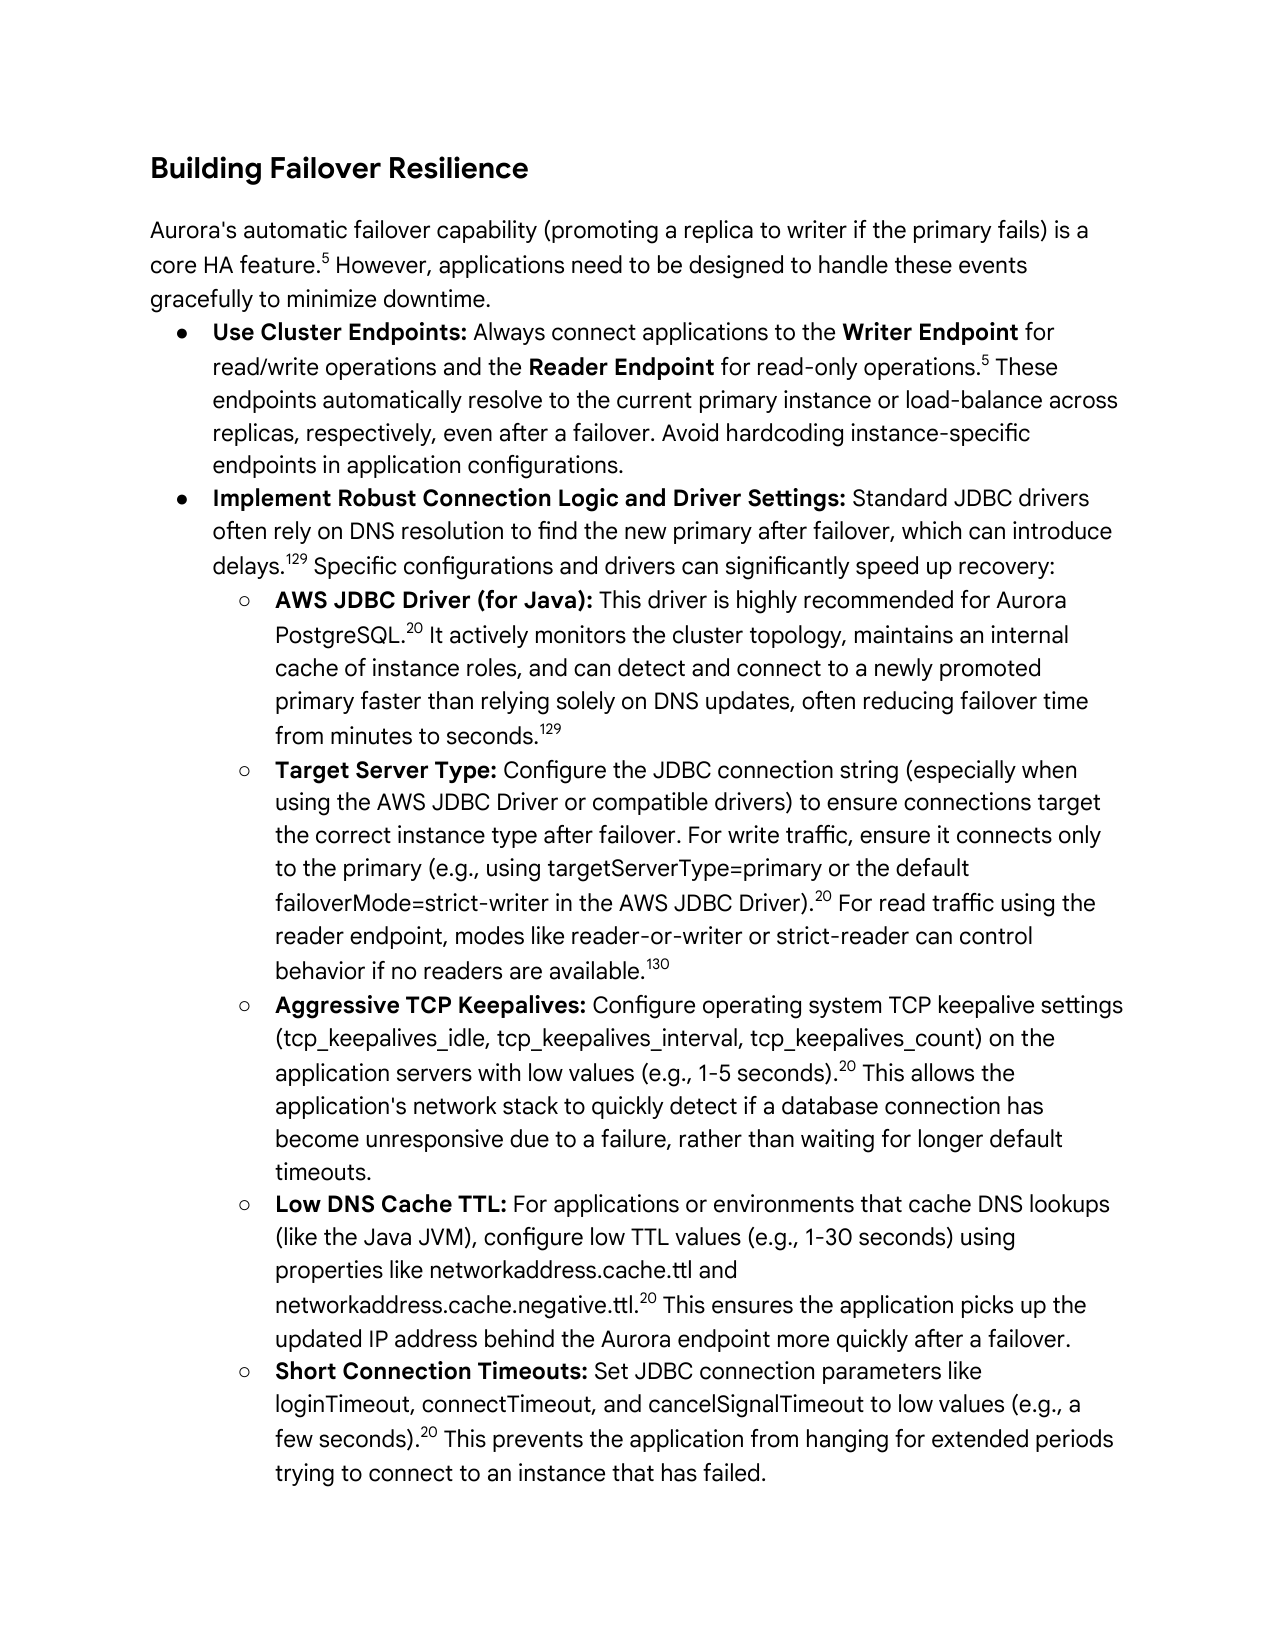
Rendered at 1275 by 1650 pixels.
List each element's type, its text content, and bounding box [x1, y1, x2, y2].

list Target Server Type: Configure the JDBC connection string (especially when using the AWS JDBC Driver or compatible drivers) to ensure connections target the correct instance type after failover. For write traffic, ensure it connects only to the primary (e.g., using targetServerType=primary or the default failoverMode=strict-writer in the AWS JDBC Driver).20 For read traffic using the reader endpoint, modes like reader-or-writer or strict-reader can control behavior if no readers are available.130 [237, 756, 1125, 987]
subtitle Building Failover Resilience [150, 150, 1125, 187]
list Aggressive TCP Keepalives: Configure operating system TCP keepalive settings (tcp_keepalives_idle, tcp_keepalives_interval, tcp_keepalives_count) on the application servers with low values (e.g., 1-5 seconds).20 This allows the application's network stack to quickly detect if a database connection has become unresponsive due to a failure, rather than waiting for longer default timeouts. [237, 991, 1125, 1187]
list Use Cluster Endpoints: Always connect applications to the Writer Endpoint for read/write operations and the Reader Endpoint for read-only operations.5 These endpoints automatically resolve to the current primary instance or load-balance across replicas, respectively, even after a failover. Avoid hardcoding instance-specific endpoints in application configurations. [175, 318, 1125, 480]
text Aurora's automatic failover capability (promoting a replica to writer if the primary fails) is a core HA feature.5 However, applications need to be designed to handle these events gracefully to minimize downtime. [150, 217, 1125, 314]
list Short Connection Timeouts: Set JDBC connection parameters like loginTimeout, connectTimeout, and cancelSignalTimeout to low values (e.g., a few seconds).20 This prevents the application from hanging for extended periods trying to connect to an instance that has failed. [237, 1358, 1125, 1487]
list Low DNS Cache TTL: For applications or environments that cache DNS lookups (like the Java JVM), configure low TTL values (e.g., 1-30 seconds) using properties like networkaddress.cache.ttl and networkaddress.cache.negative.ttl.20 This ensures the application picks up the updated IP address behind the Aurora endpoint more quickly after a failover. [237, 1191, 1125, 1354]
list Implement Robust Connection Logic and Driver Settings: Standard JDBC drivers often rely on DNS resolution to find the new primary after failover, which can introduce delays.129 Specific configurations and drivers can significantly speed up recovery: [175, 484, 1125, 582]
list AWS JDBC Driver (for Java): This driver is highly recommended for Aurora PostgreSQL.20 It actively monitors the cluster topology, maintains an internal cache of instance roles, and can detect and connect to a newly promoted primary faster than relying solely on DNS updates, often reducing failover time from minutes to seconds.129 [237, 586, 1125, 752]
